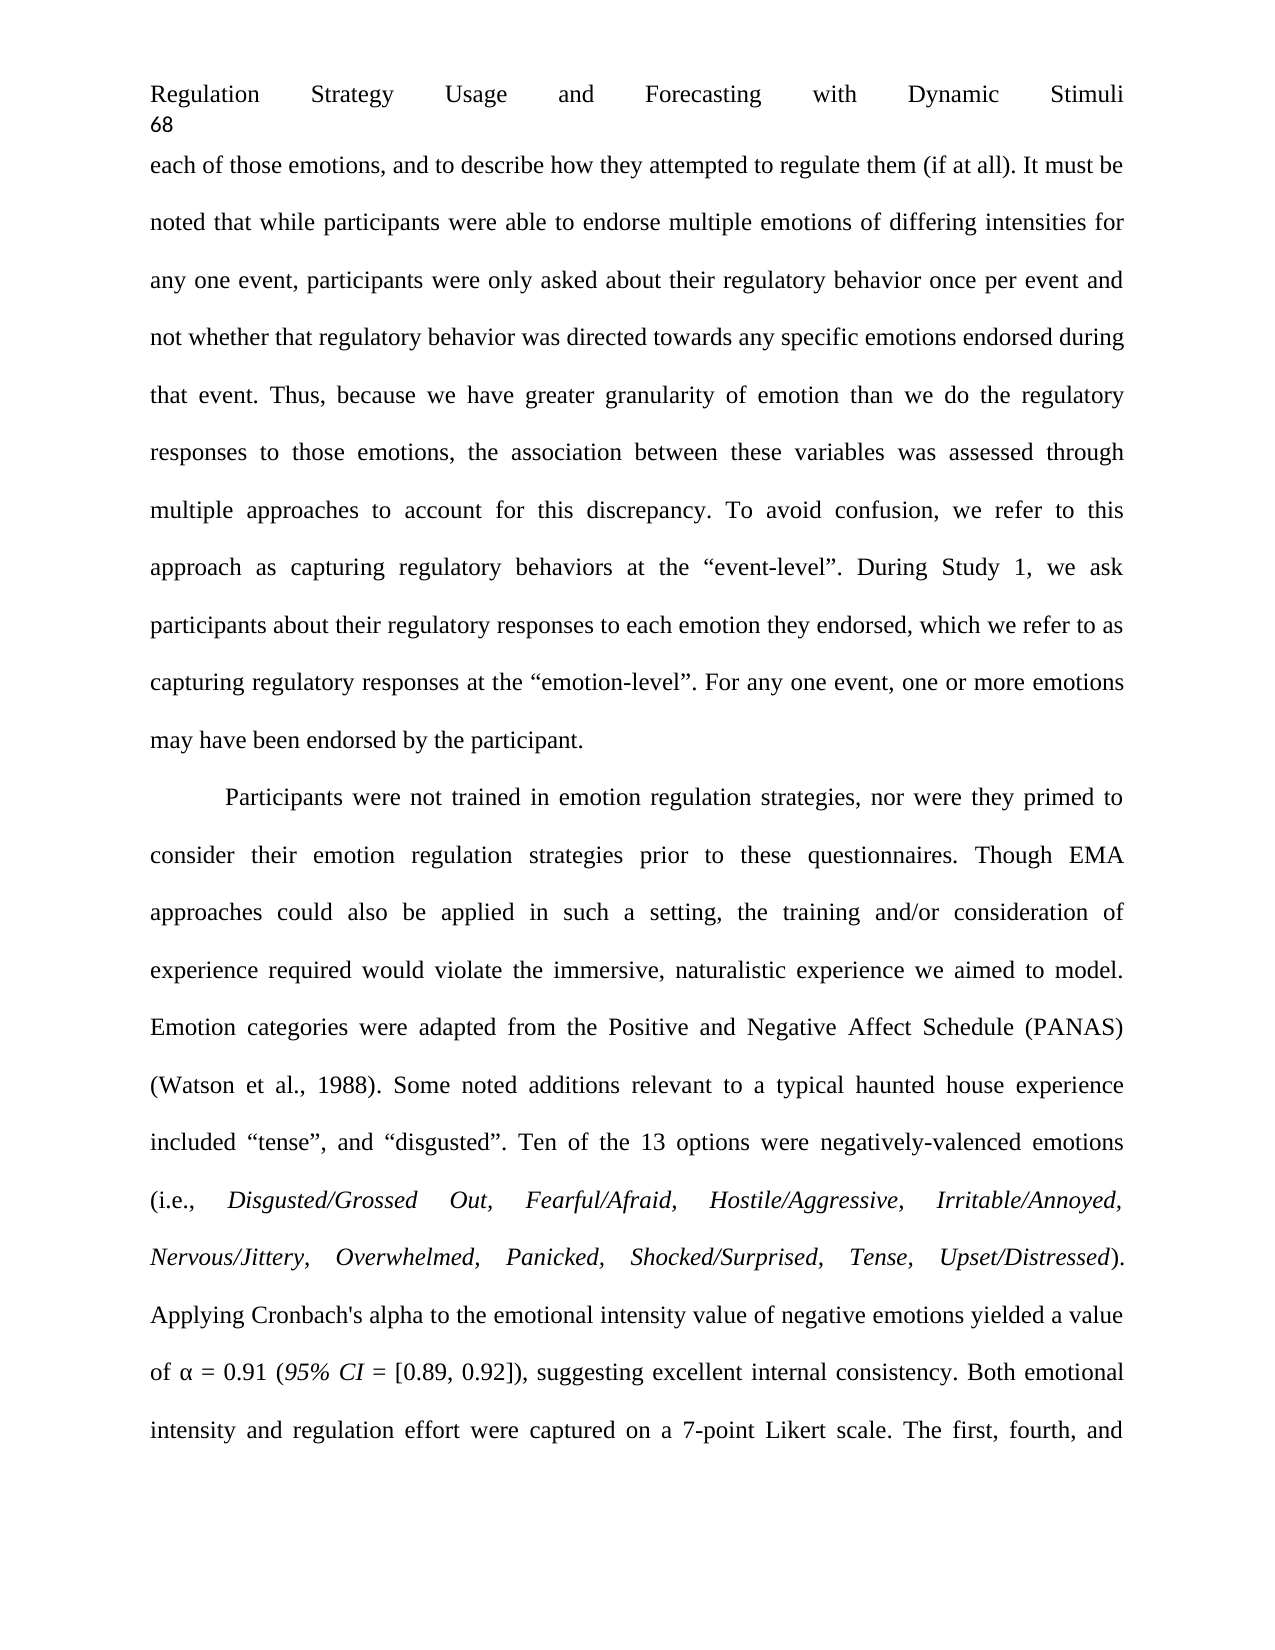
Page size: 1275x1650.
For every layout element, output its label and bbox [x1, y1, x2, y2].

text [150, 782, 1125, 1444]
text [150, 150, 1125, 754]
